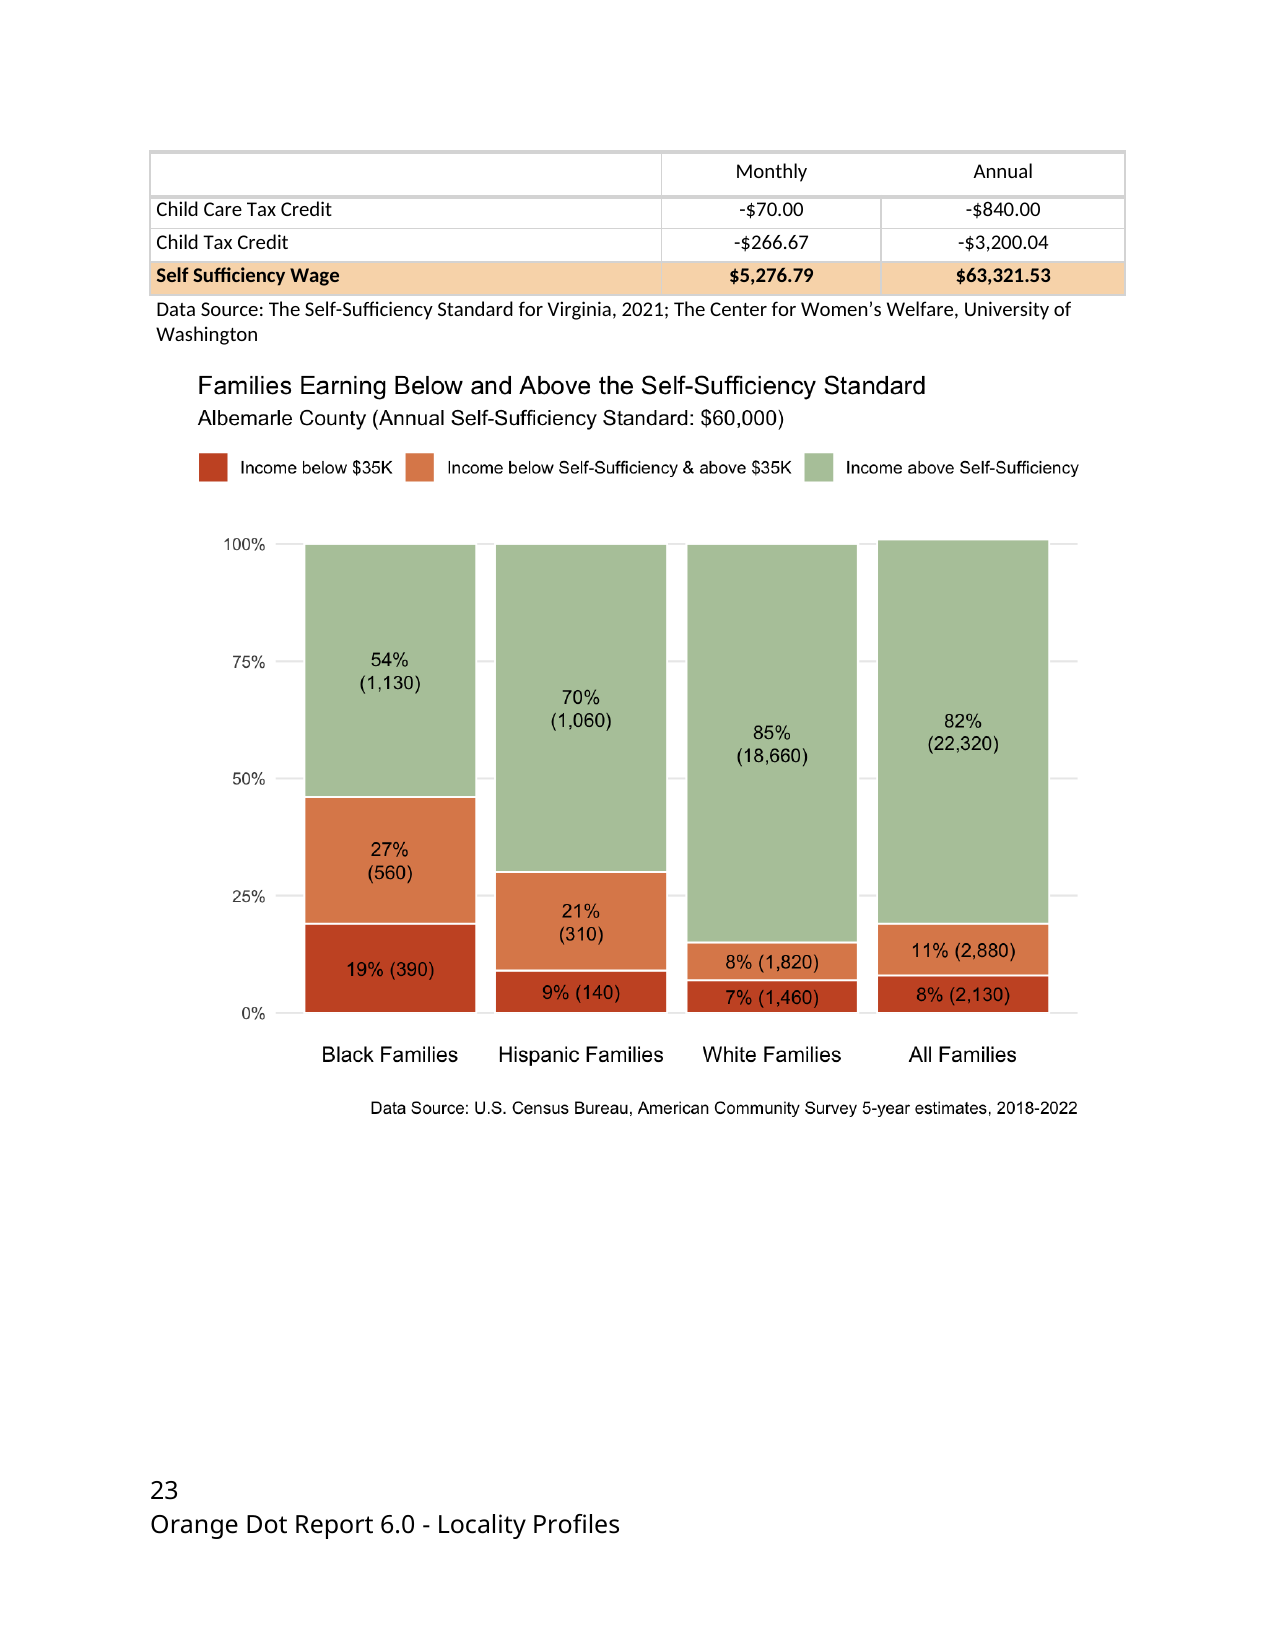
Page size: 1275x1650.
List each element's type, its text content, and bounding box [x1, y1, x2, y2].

table_cell -$840.00 [882, 199, 1124, 228]
table_cell -$70.00 [662, 199, 880, 228]
table_cell Data Source: The Self-Sufficiency Standard for Virginia, 2021; The Center for Women’s Welfare, University of Washington [150, 296, 1125, 353]
table_cell -$3,200.04 [882, 229, 1124, 261]
table_cell Self Sufficiency Wage [151, 263, 661, 294]
table_cell Child Care Tax Credit [151, 199, 661, 228]
table_header Monthly [662, 154, 881, 194]
table_cell $63,321.53 [882, 263, 1124, 294]
picture [187, 365, 1088, 1127]
table_cell -$266.67 [662, 229, 880, 261]
table_header Annual [881, 154, 1124, 194]
table_cell $5,276.79 [662, 263, 880, 294]
table_cell Child Tax Credit [151, 229, 661, 261]
table_header [151, 154, 661, 194]
